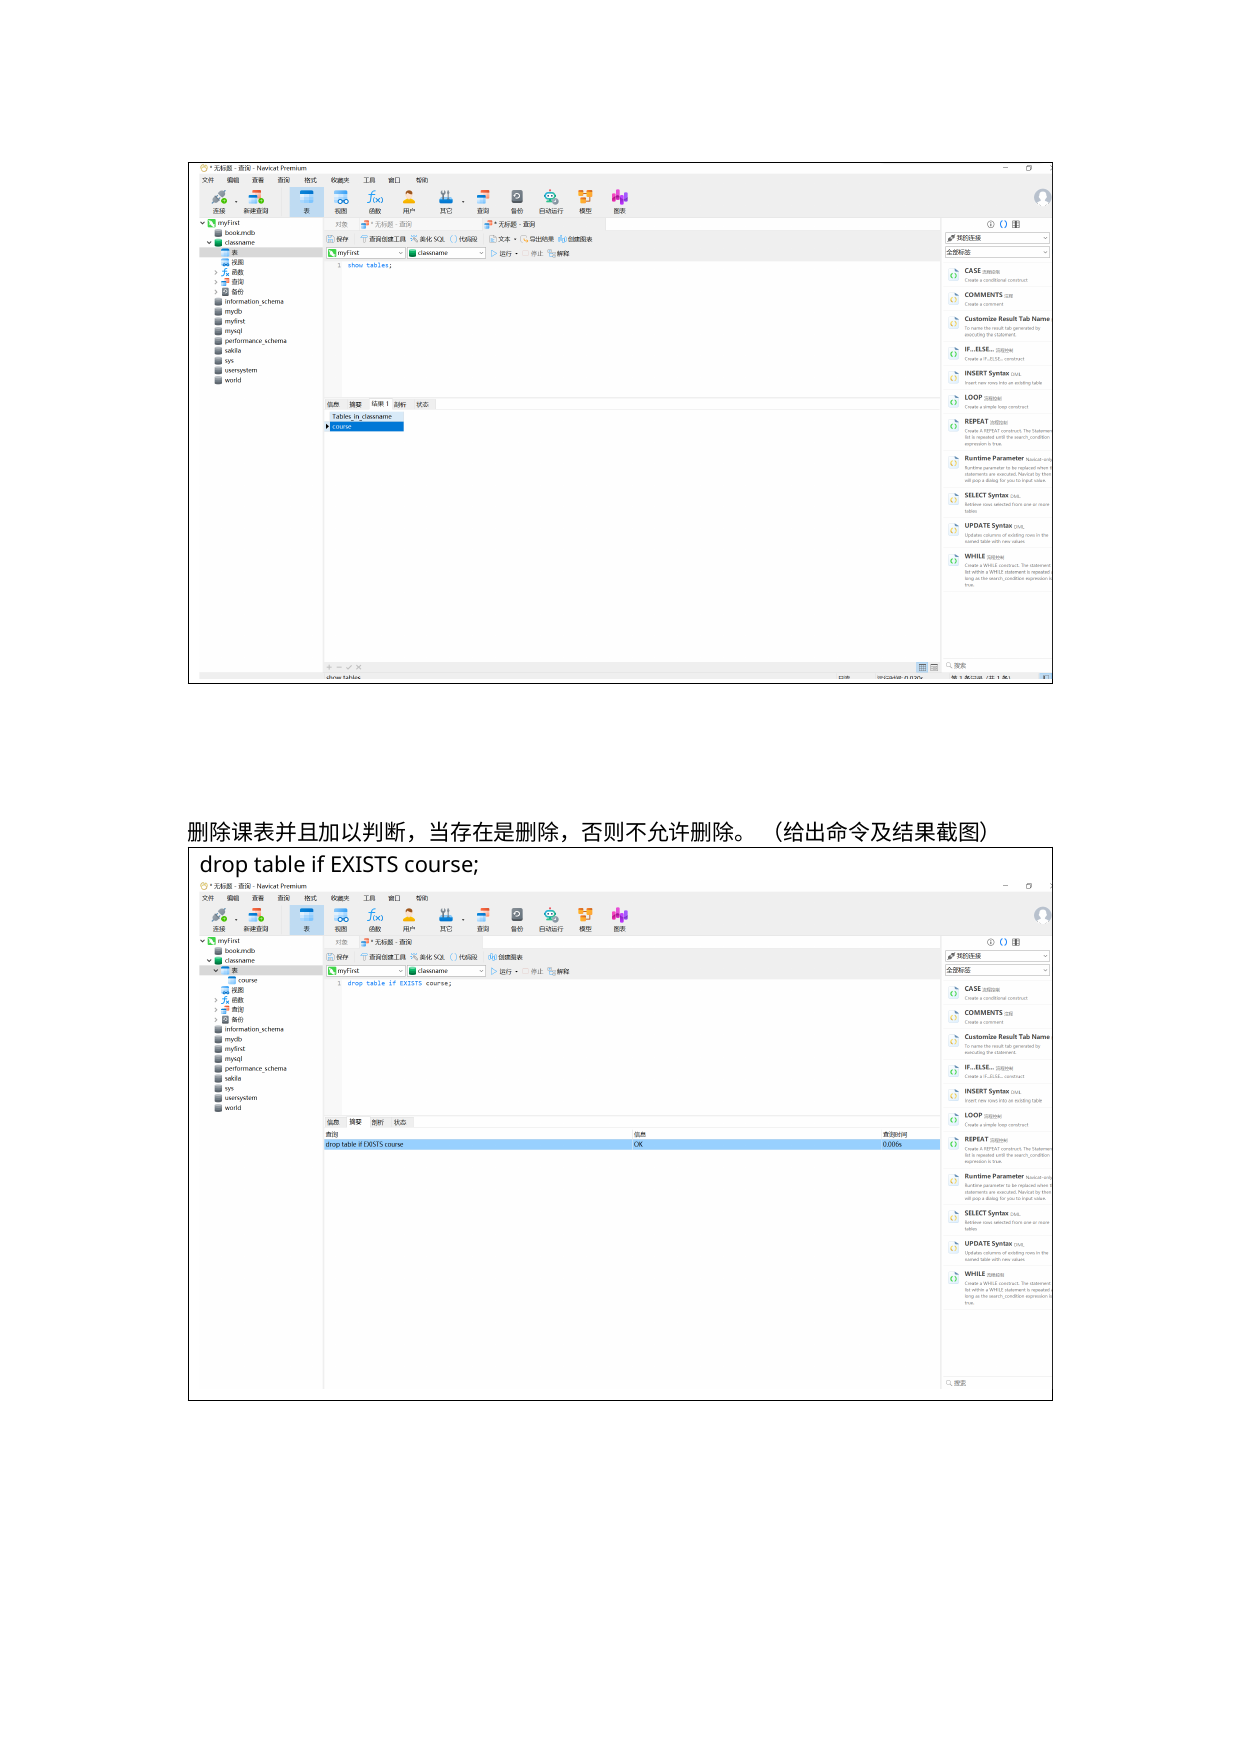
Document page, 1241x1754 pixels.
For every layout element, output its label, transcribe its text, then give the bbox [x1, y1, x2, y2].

text 删除课表并且加以判断，当存在是删除，否则不允许删除。 （给出命令及结果截图） [187, 814, 1053, 847]
picture [199, 163, 1053, 679]
table_header drop table if EXISTS course; [189, 848, 1052, 1400]
table_header show tables; [189, 163, 1052, 683]
picture [199, 880, 1053, 1389]
